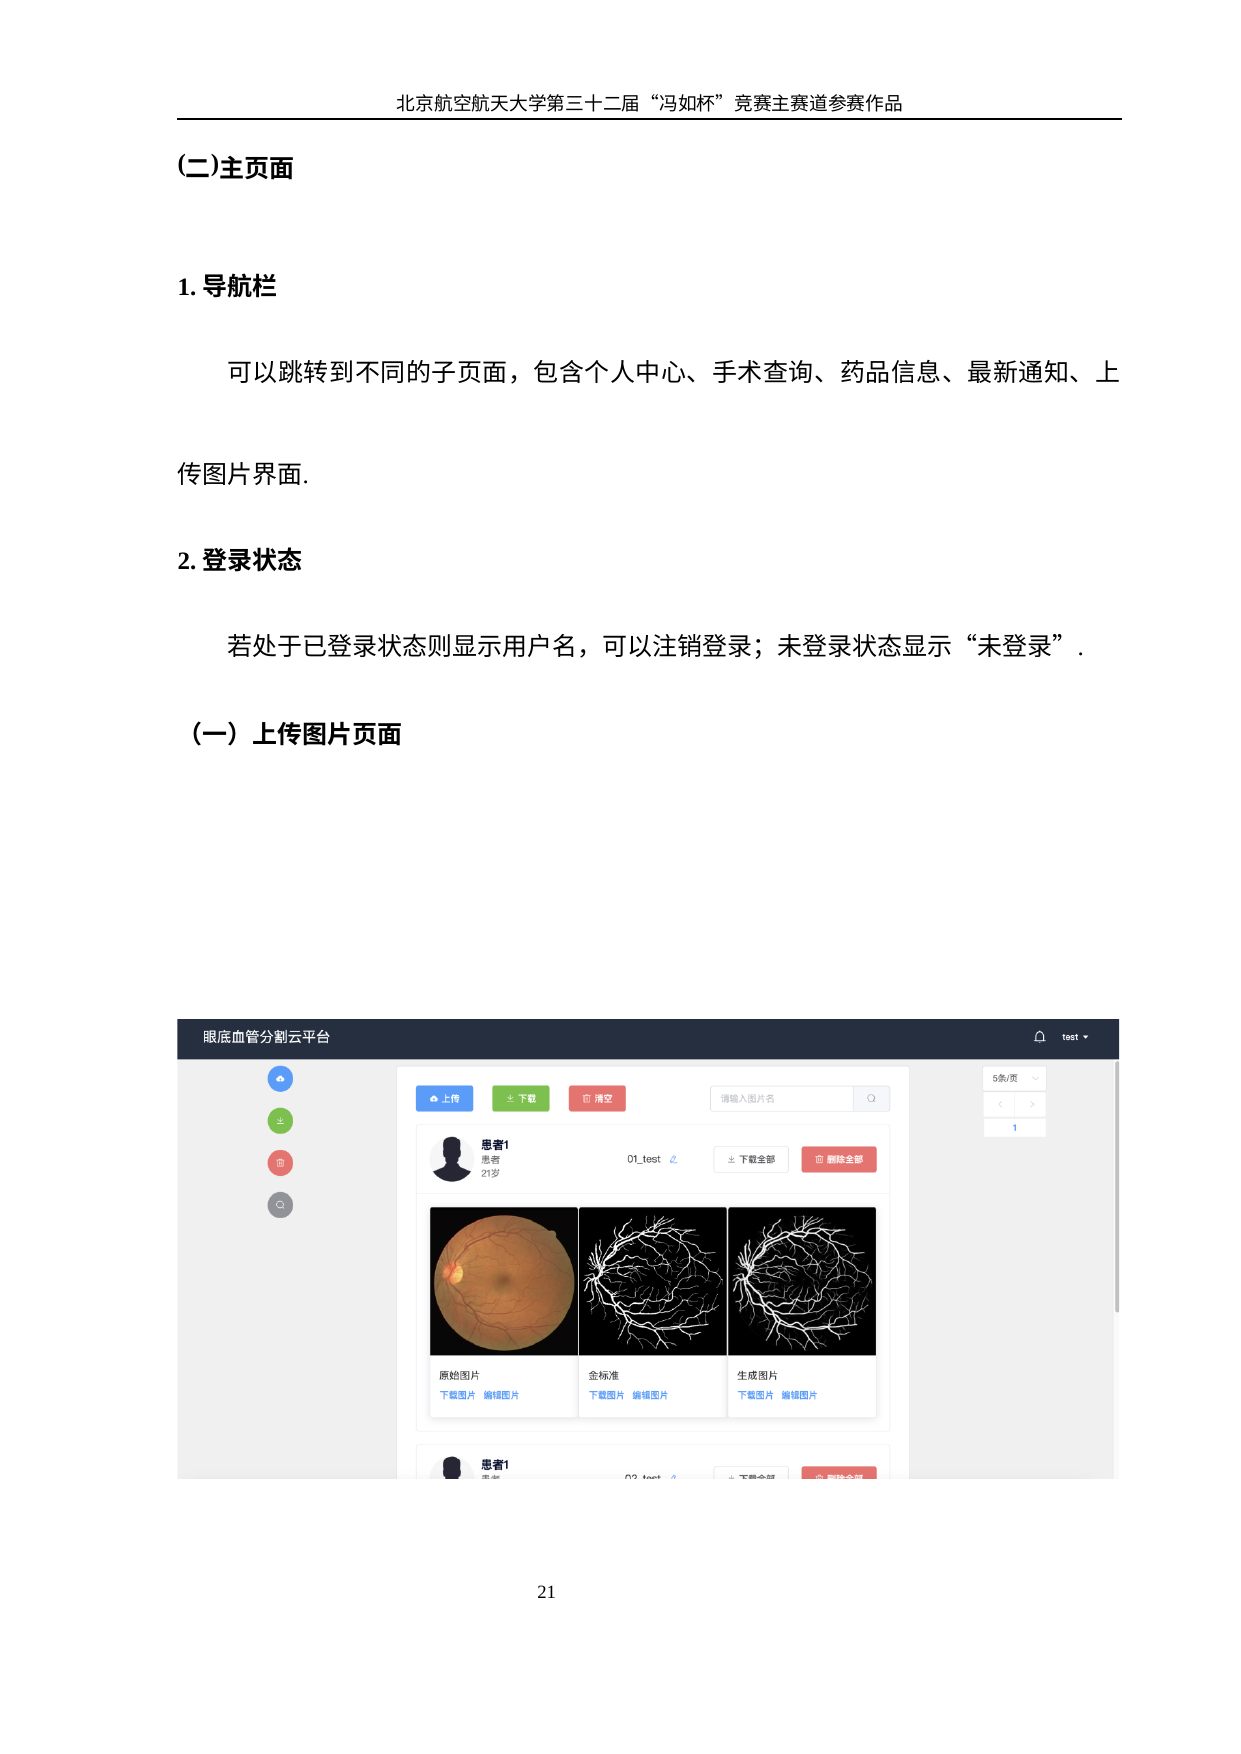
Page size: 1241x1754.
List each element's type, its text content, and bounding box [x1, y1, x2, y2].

text 若处于已登录状态则显示用户名，可以注销登录；未登录状态显示“未登录”. [177, 611, 1122, 679]
title (二)主页面 [177, 148, 1122, 216]
picture [177, 1019, 1120, 1479]
text 可以跳转到不同的子页面，包含个人中心、手术查询、药品信息、最新通知、上传图片界面. [177, 337, 1122, 507]
text 2. 登录状态 [177, 525, 1122, 593]
text 1. 导航栏 [177, 251, 1122, 319]
